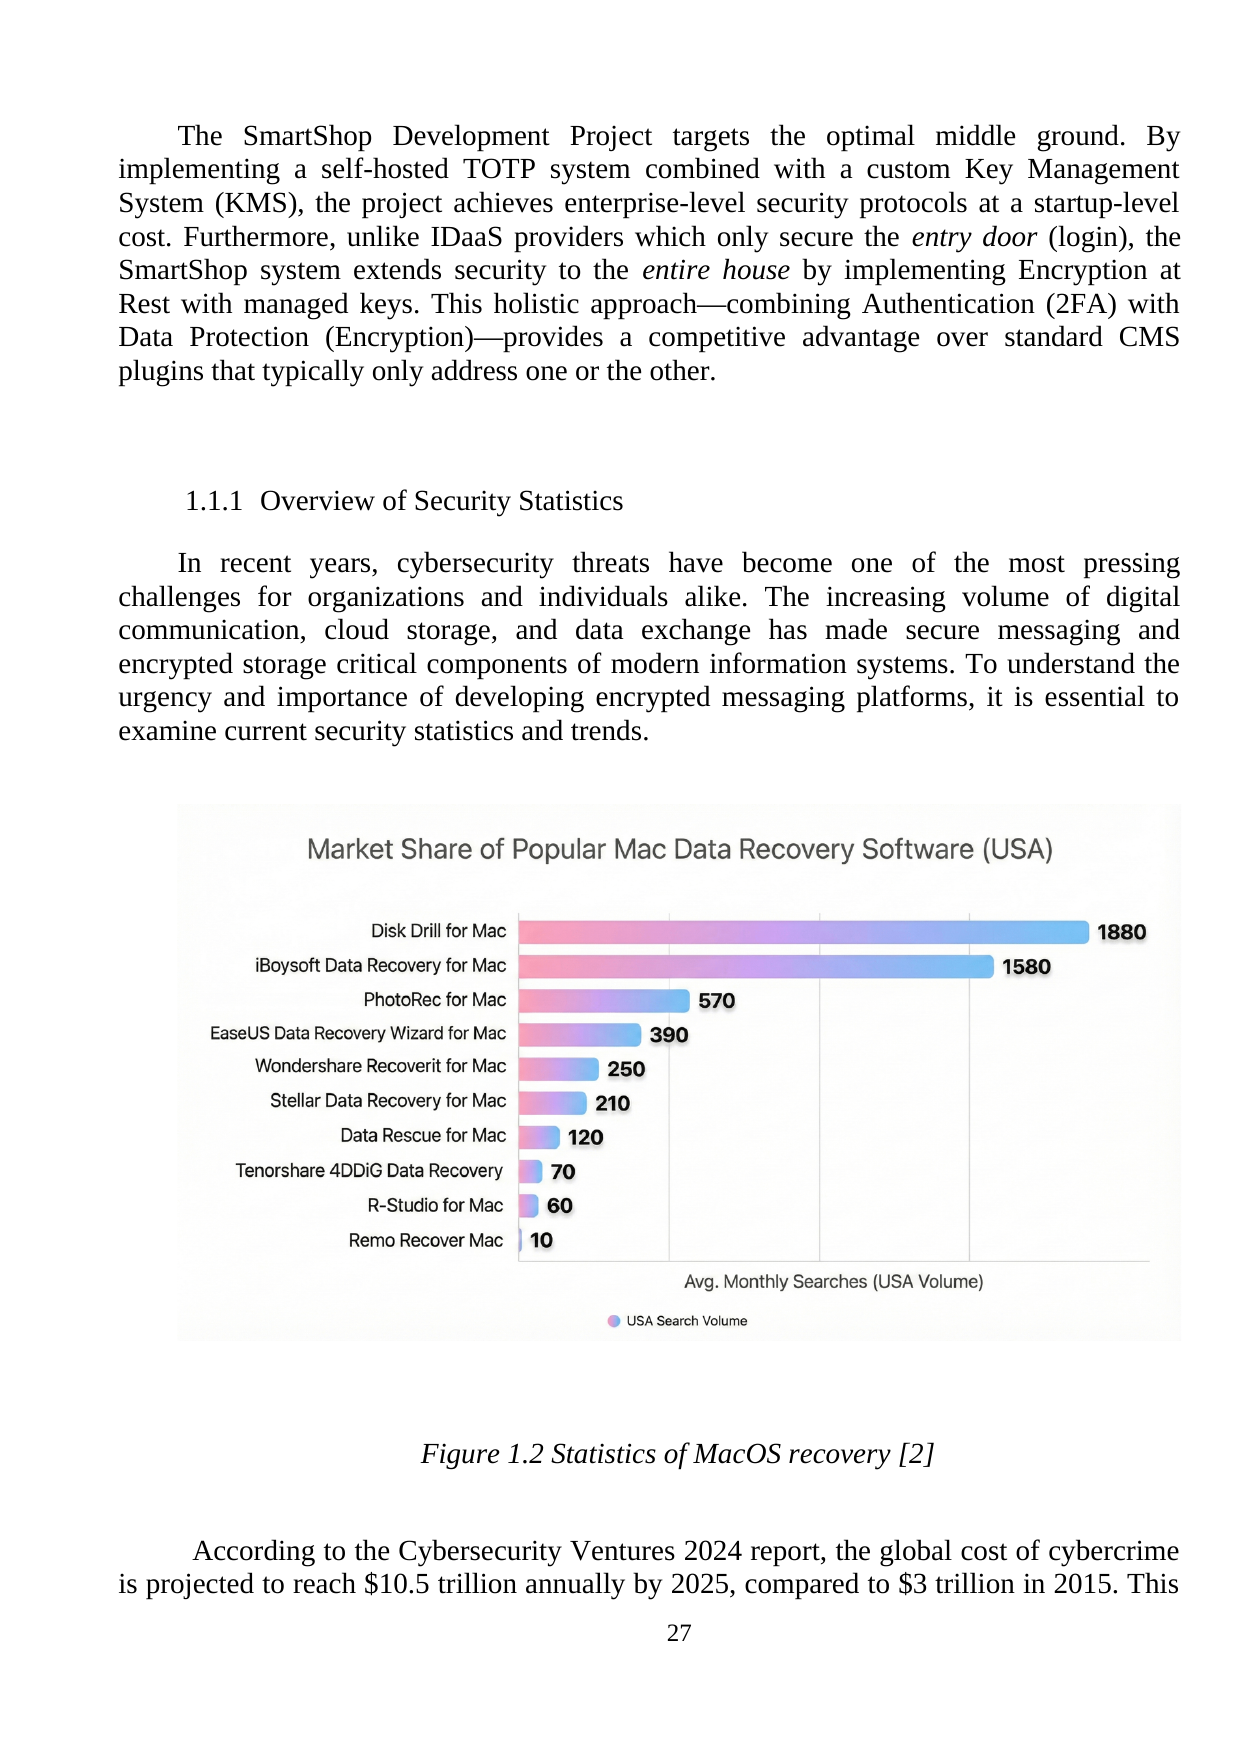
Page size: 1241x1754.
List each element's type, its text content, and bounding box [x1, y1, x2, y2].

list Overview of Security Statistics [185, 483, 1181, 516]
text Figure 1.2 Statistics of MacOS recovery [2] [177, 1437, 1181, 1470]
text In recent years, cybersecurity threats have become one of the most pressing challenges for organizations and individuals alike. The increasing volume of digital communication, cloud storage, and data exchange has made secure messaging and encrypted storage critical components of modern information systems. To understand the urgency and importance of developing encrypted messaging platforms, it is essential to examine current security statistics and trends. [118, 545, 1181, 747]
picture [177, 804, 1182, 1341]
text The SmartShop Development Project targets the optimal middle ground. By implementing a self-hosted TOTP system combined with a custom Key Management System (KMS), the project achieves enterprise-level security protocols at a startup-level cost. Furthermore, unlike IDaaS providers which only secure the entry door (login), the SmartShop system extends security to the entire house by implementing Encryption at Rest with managed keys. This holistic approach—combining Authentication (2FA) with Data Protection (Encryption)—provides a competitive advantage over standard CMS plugins that typically only address one or the other. [118, 118, 1181, 386]
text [118, 1533, 1181, 1600]
